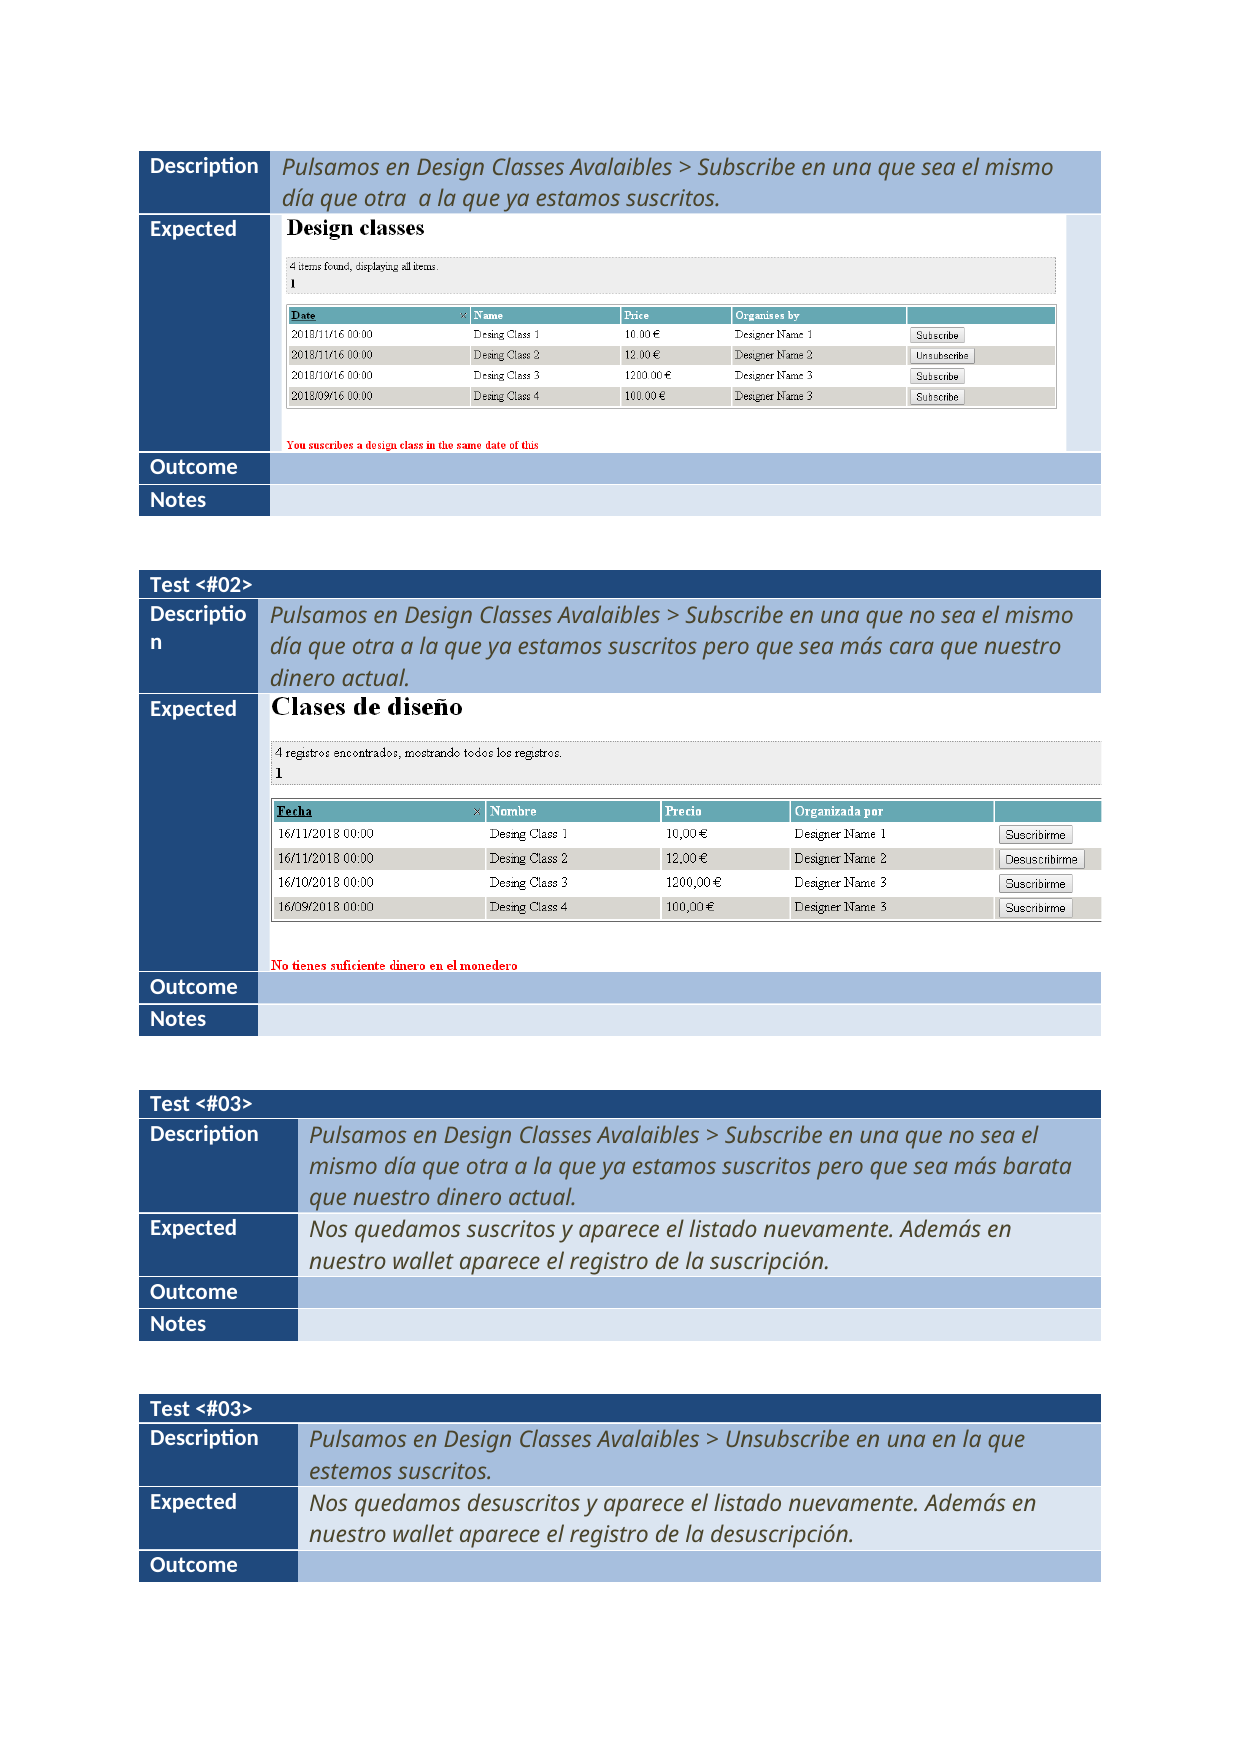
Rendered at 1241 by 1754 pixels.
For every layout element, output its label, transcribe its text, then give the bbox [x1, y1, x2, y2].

table_cell Expected [139, 215, 270, 451]
table_header Test <#03> [139, 1394, 1101, 1422]
table_cell Pulsamos en Design Classes Avalaibles > Subscribe en una que sea el mismo día que otra a la que ya estamos suscritos. [270, 151, 1101, 213]
table_cell Nos quedamos suscritos y aparece el listado nuevamente. Además en nuestro wallet aparece el registro de la suscripción. [298, 1214, 1101, 1276]
table_cell [258, 1005, 1101, 1036]
table_cell [298, 1277, 1101, 1308]
table_cell Expected [139, 1214, 298, 1276]
table_cell Outcome [139, 1277, 298, 1308]
table_cell [270, 485, 1101, 516]
table_cell Outcome [139, 1551, 298, 1582]
table_cell Expected [139, 694, 258, 971]
table_cell Description [139, 1424, 298, 1486]
table_cell [298, 1551, 1101, 1582]
table_cell [1067, 215, 1101, 451]
table_cell Pulsamos en Design Classes Avalaibles > Unsubscribe en una en la que estemos suscritos. [298, 1424, 1101, 1486]
table_cell Outcome [139, 453, 270, 484]
table_cell [270, 215, 281, 451]
table_cell Pulsamos en Design Classes Avalaibles > Subscribe en una que no sea el mismo día que otra a la que ya estamos suscritos pero que sea más barata que nuestro dinero actual. [298, 1119, 1101, 1212]
table_cell Description [139, 599, 258, 693]
table_cell Description [139, 151, 270, 213]
table_cell Expected [139, 1487, 298, 1549]
table_cell Description [139, 1119, 298, 1212]
picture [269, 693, 1102, 972]
table_cell [258, 972, 1101, 1003]
table_header Test <#03> [139, 1090, 1101, 1118]
table_header Test <#02> [139, 570, 1101, 598]
table_cell Pulsamos en Design Classes Avalaibles > Subscribe en una que no sea el mismo día que otra a la que ya estamos suscritos pero que sea más cara que nuestro dinero actual. [258, 599, 1101, 693]
table_cell Notes [139, 1309, 298, 1341]
table_cell Nos quedamos desuscritos y aparece el listado nuevamente. Además en nuestro wallet aparece el registro de la desuscripción. [298, 1487, 1101, 1549]
table_cell [298, 1309, 1101, 1341]
table_cell Notes [139, 1005, 258, 1036]
table_cell Outcome [139, 972, 258, 1003]
table_cell [270, 453, 1101, 484]
table_cell [258, 694, 269, 971]
table_cell Notes [139, 485, 270, 516]
picture [281, 214, 1067, 452]
